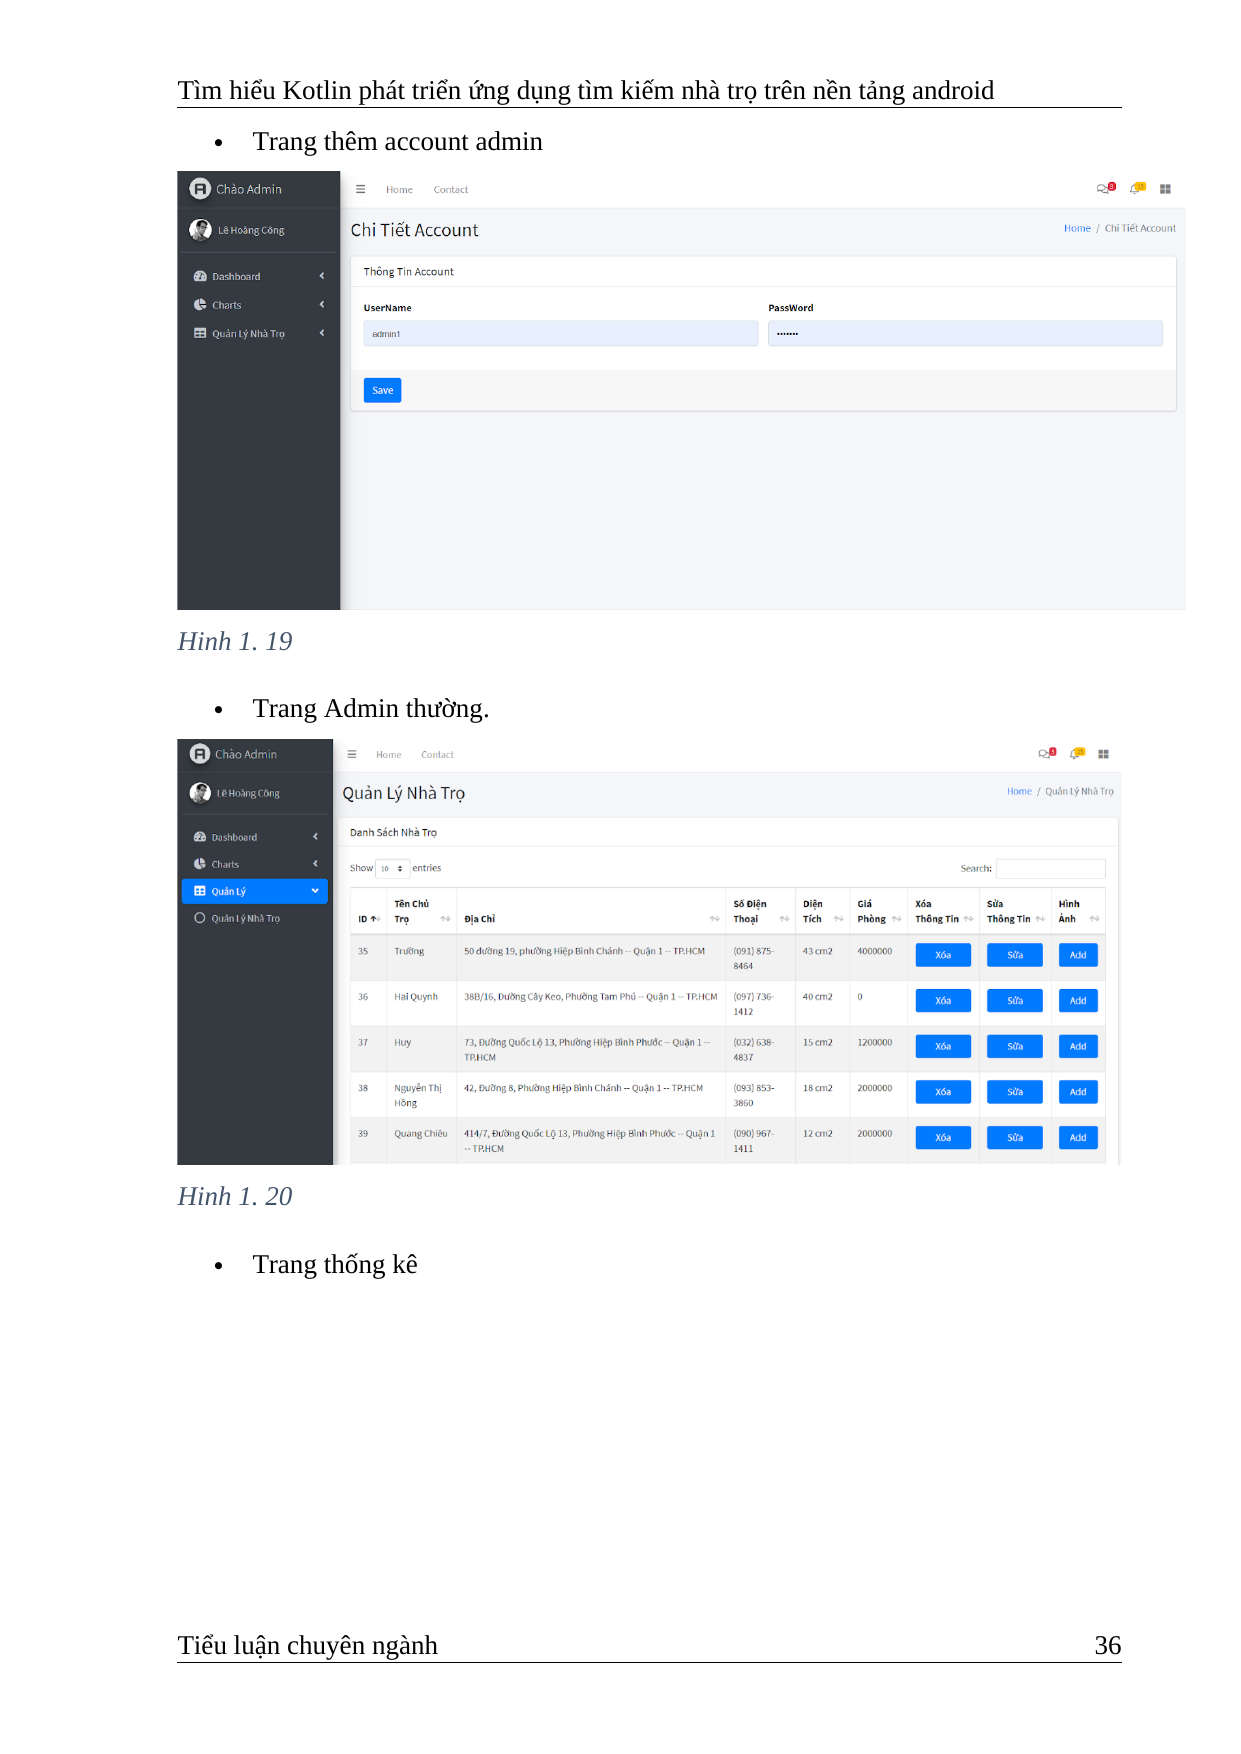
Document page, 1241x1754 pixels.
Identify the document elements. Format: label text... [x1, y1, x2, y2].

text Hinh 1. 19 [177, 625, 1122, 656]
text Hinh 1. 20 [177, 1181, 1122, 1212]
list Trang thêm account admin [215, 125, 1122, 156]
picture [177, 171, 1186, 610]
picture [177, 739, 1122, 1165]
list Trang Admin thường. [215, 692, 1122, 723]
list Trang thống kê [215, 1248, 1122, 1279]
